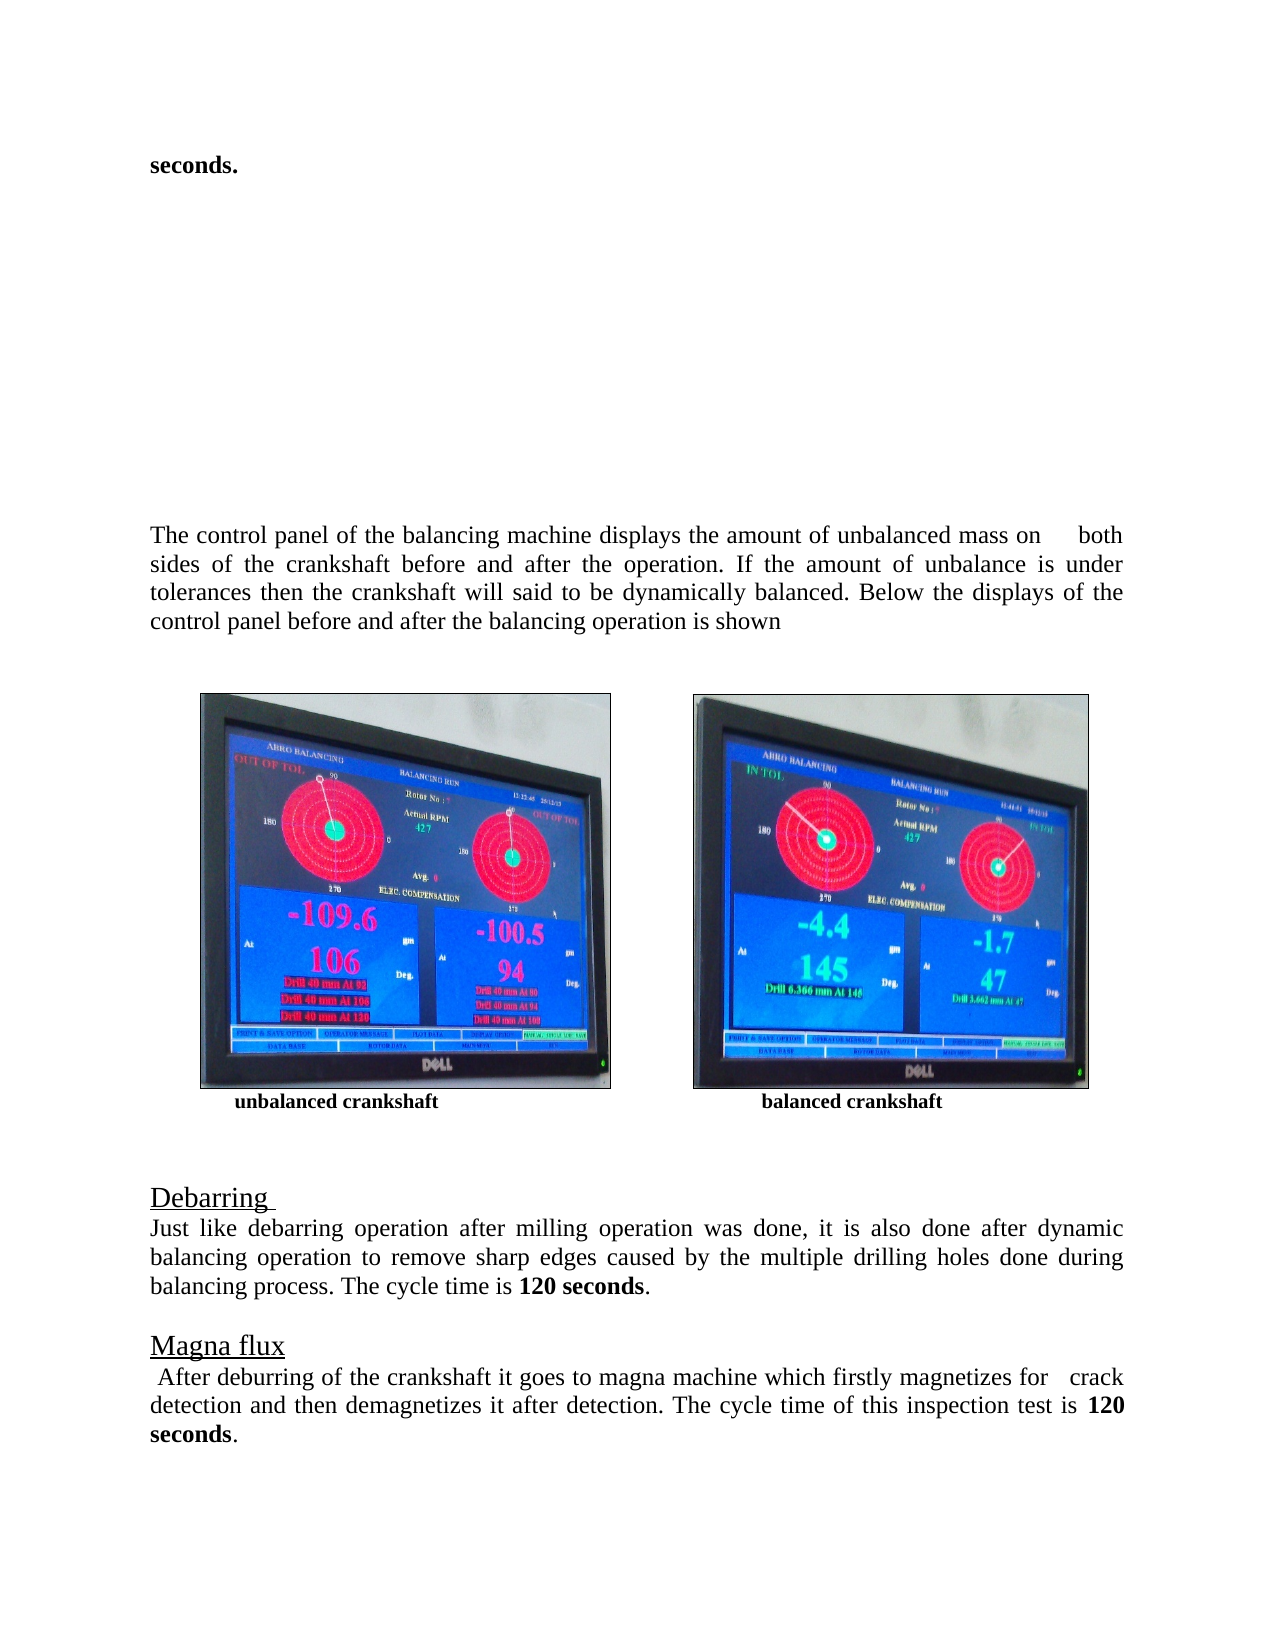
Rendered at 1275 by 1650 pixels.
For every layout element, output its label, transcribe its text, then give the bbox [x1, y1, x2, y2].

text Just like debarring operation after milling operation was done, it is also done after dynamic balancing operation to remove sharp edges caused by the multiple drilling holes done during balancing process. The cycle time is 120 seconds. [150, 1213, 1125, 1299]
picture [201, 694, 610, 1088]
text After deburring of the crankshaft it goes to magna machine which firstly magnetizes for crack detection and then demagnetizes it after detection. The cycle time of this inspection test is 120 seconds. [150, 1362, 1125, 1448]
text Magna flux [150, 1328, 1125, 1362]
picture [694, 695, 1088, 1088]
text unbalanced crankshaft balanced crankshaft [187, 1089, 1125, 1113]
text Debarring [150, 1180, 1125, 1213]
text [150, 150, 1125, 635]
